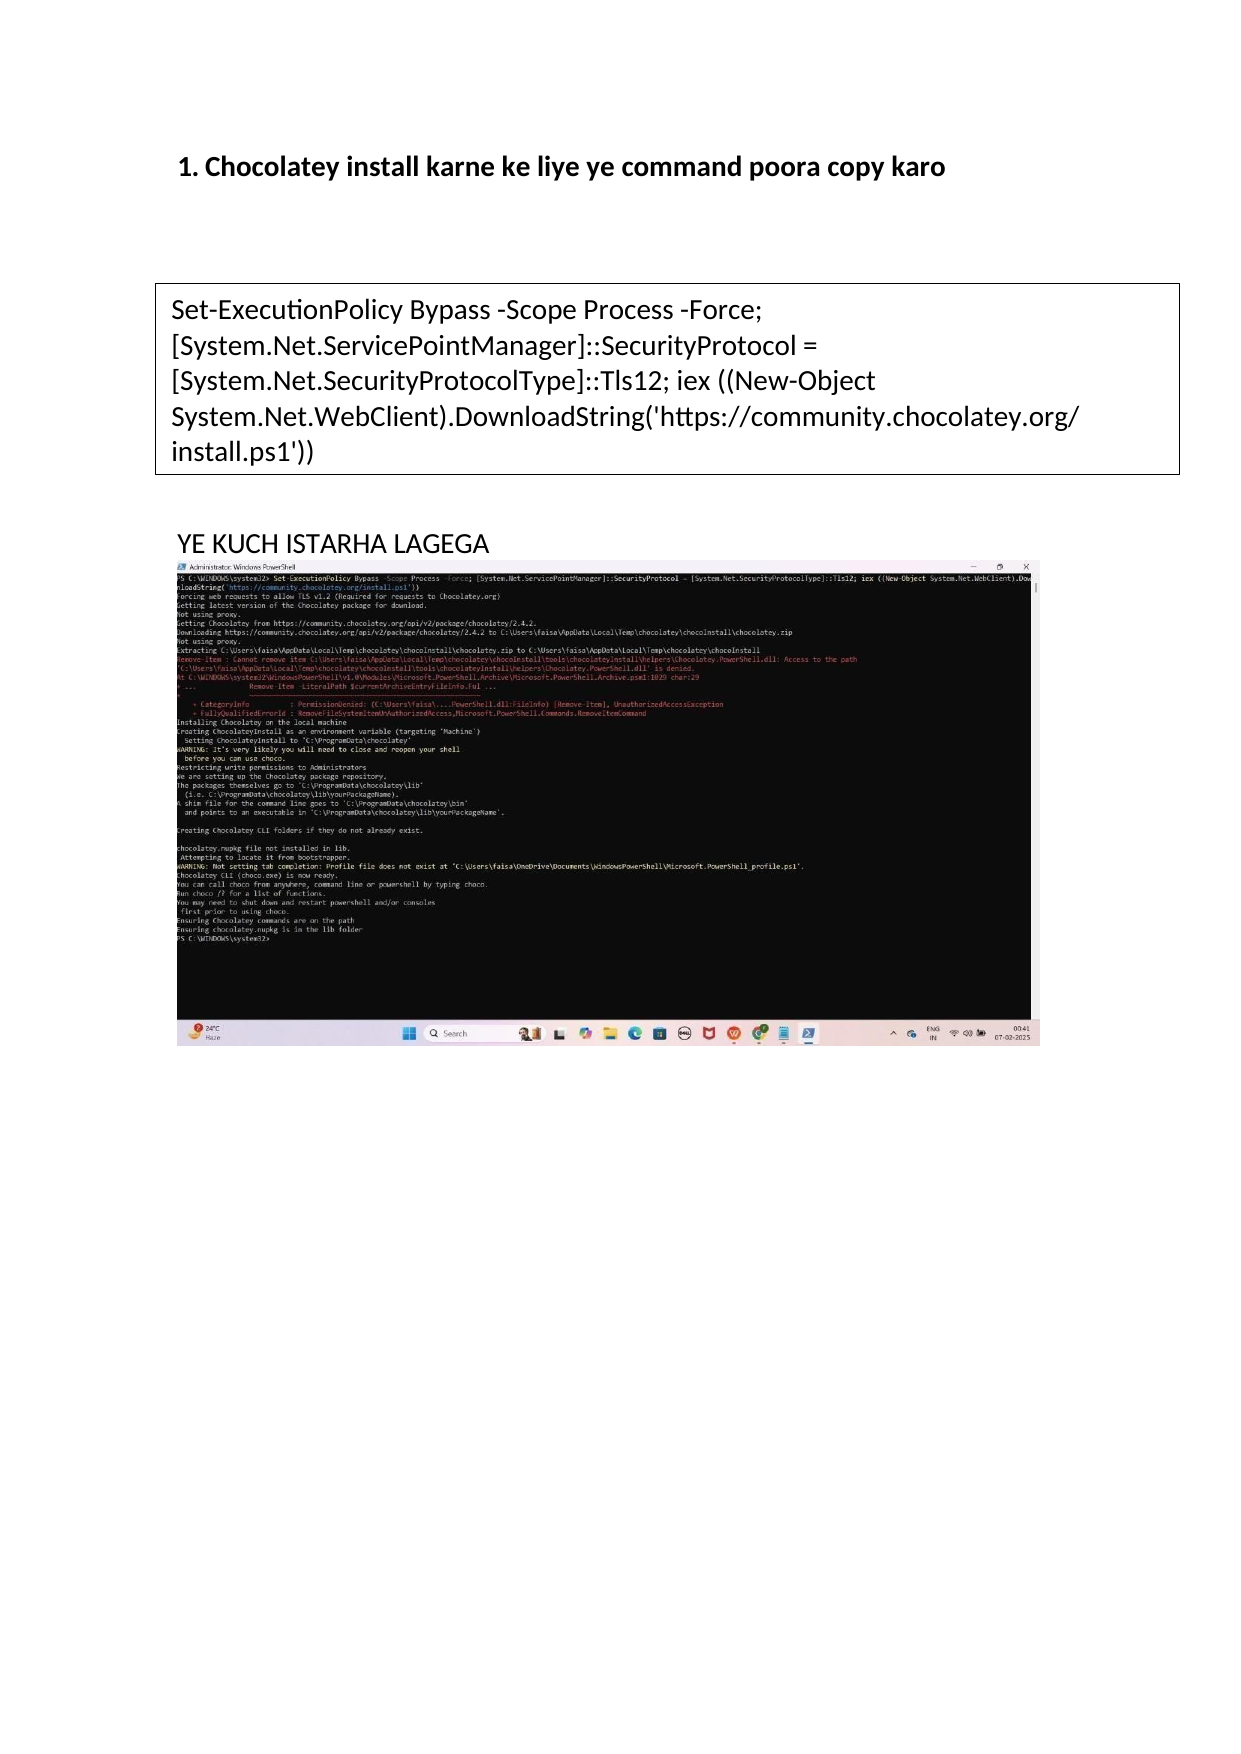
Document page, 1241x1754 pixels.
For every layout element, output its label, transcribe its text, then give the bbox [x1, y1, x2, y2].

text YE KUCH ISTARHA LAGEGA [177, 525, 1166, 560]
picture [177, 560, 1040, 1046]
list Chocolatey install karne ke liye ye command poora copy karo [177, 148, 1166, 183]
